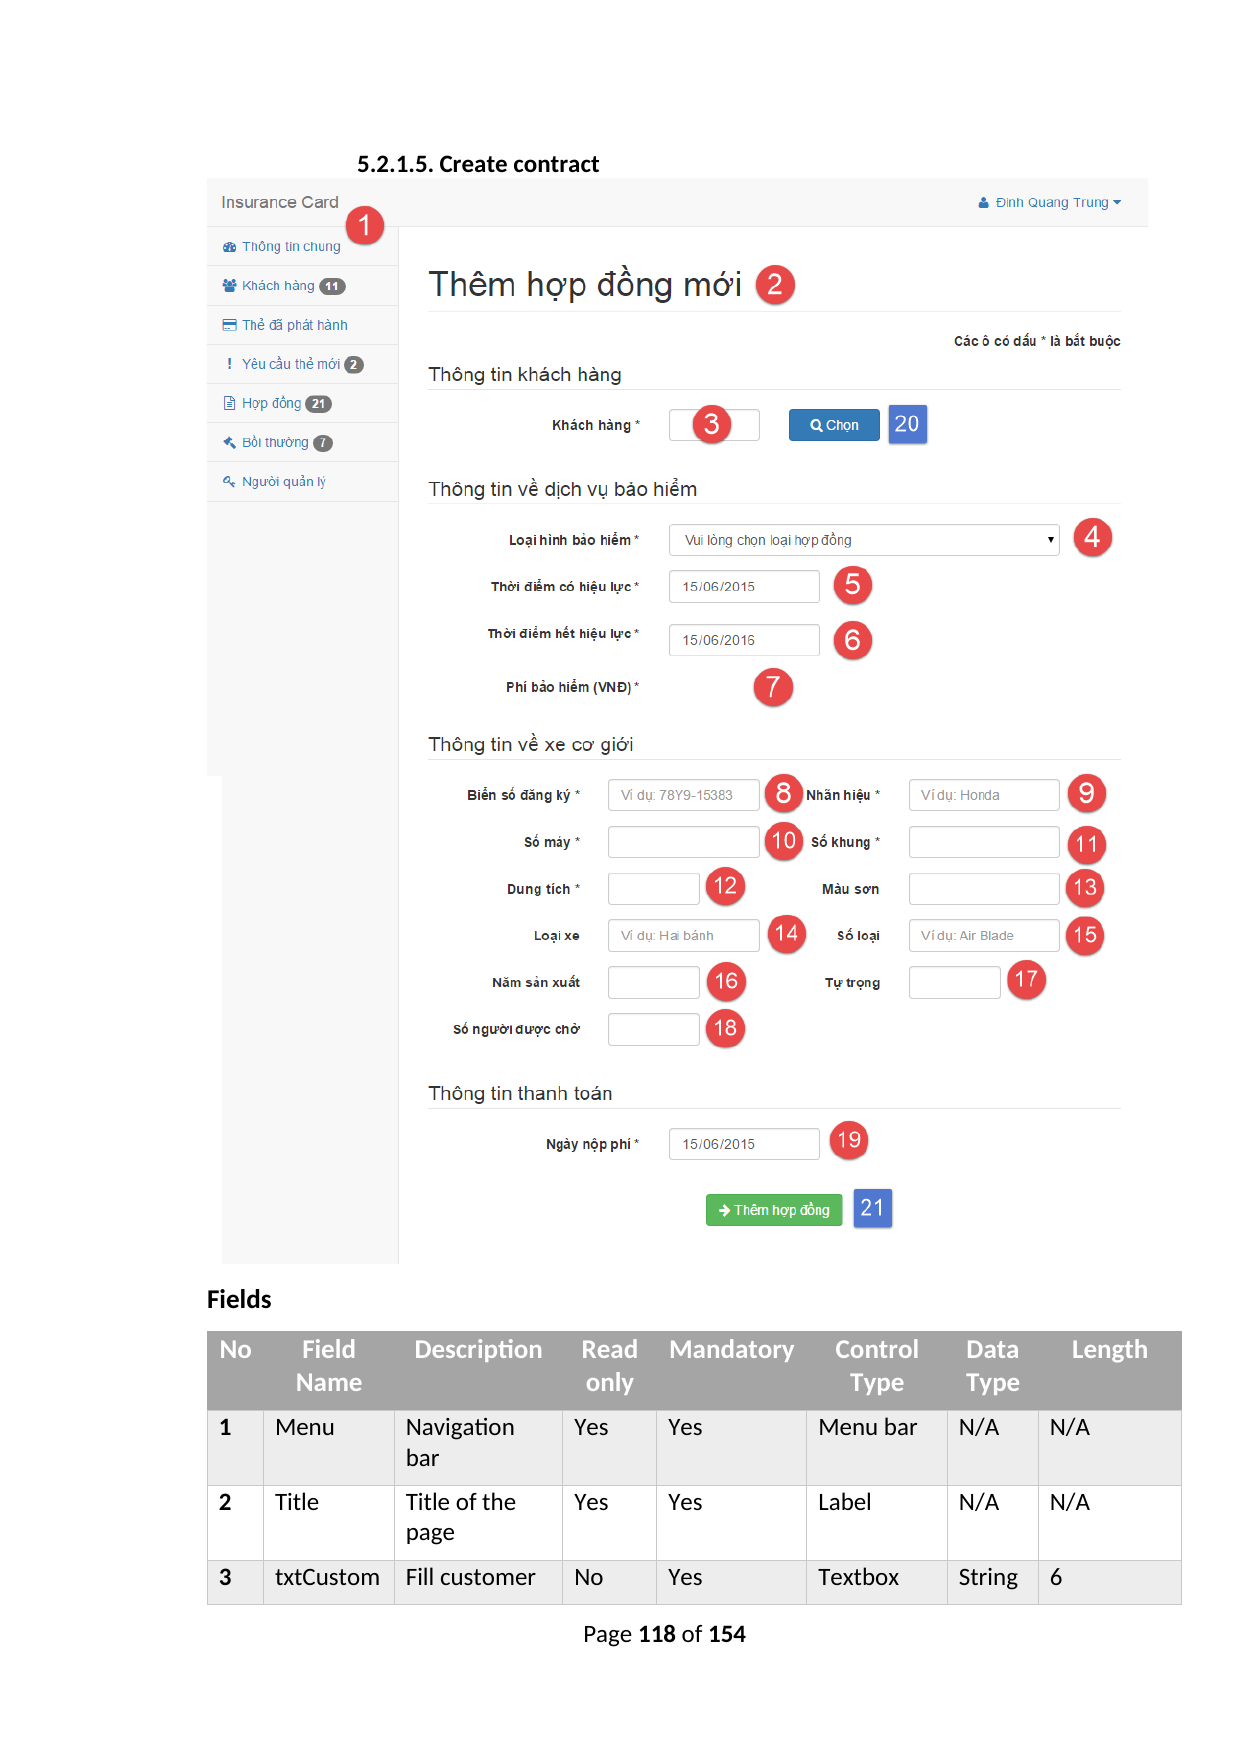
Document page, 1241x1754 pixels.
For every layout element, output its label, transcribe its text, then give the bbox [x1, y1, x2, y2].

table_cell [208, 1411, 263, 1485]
subtitle Create contract [357, 148, 1122, 178]
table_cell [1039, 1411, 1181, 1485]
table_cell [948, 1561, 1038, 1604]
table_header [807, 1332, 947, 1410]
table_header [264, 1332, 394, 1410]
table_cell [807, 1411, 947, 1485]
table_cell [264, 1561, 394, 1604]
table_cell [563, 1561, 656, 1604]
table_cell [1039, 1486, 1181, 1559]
text Fields [207, 1283, 1122, 1316]
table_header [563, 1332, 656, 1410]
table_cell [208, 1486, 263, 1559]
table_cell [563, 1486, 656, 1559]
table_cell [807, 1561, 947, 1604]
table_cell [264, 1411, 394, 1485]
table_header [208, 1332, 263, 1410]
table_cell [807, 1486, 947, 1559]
picture [206, 178, 1149, 1264]
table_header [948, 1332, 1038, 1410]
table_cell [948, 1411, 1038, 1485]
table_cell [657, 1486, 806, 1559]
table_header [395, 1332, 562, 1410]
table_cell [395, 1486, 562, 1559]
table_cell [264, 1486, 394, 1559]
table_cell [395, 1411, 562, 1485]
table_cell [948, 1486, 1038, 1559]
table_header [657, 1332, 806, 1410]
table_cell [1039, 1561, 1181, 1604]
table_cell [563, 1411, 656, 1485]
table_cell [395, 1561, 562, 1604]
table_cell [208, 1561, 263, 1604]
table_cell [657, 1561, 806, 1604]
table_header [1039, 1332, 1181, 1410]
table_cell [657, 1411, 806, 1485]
